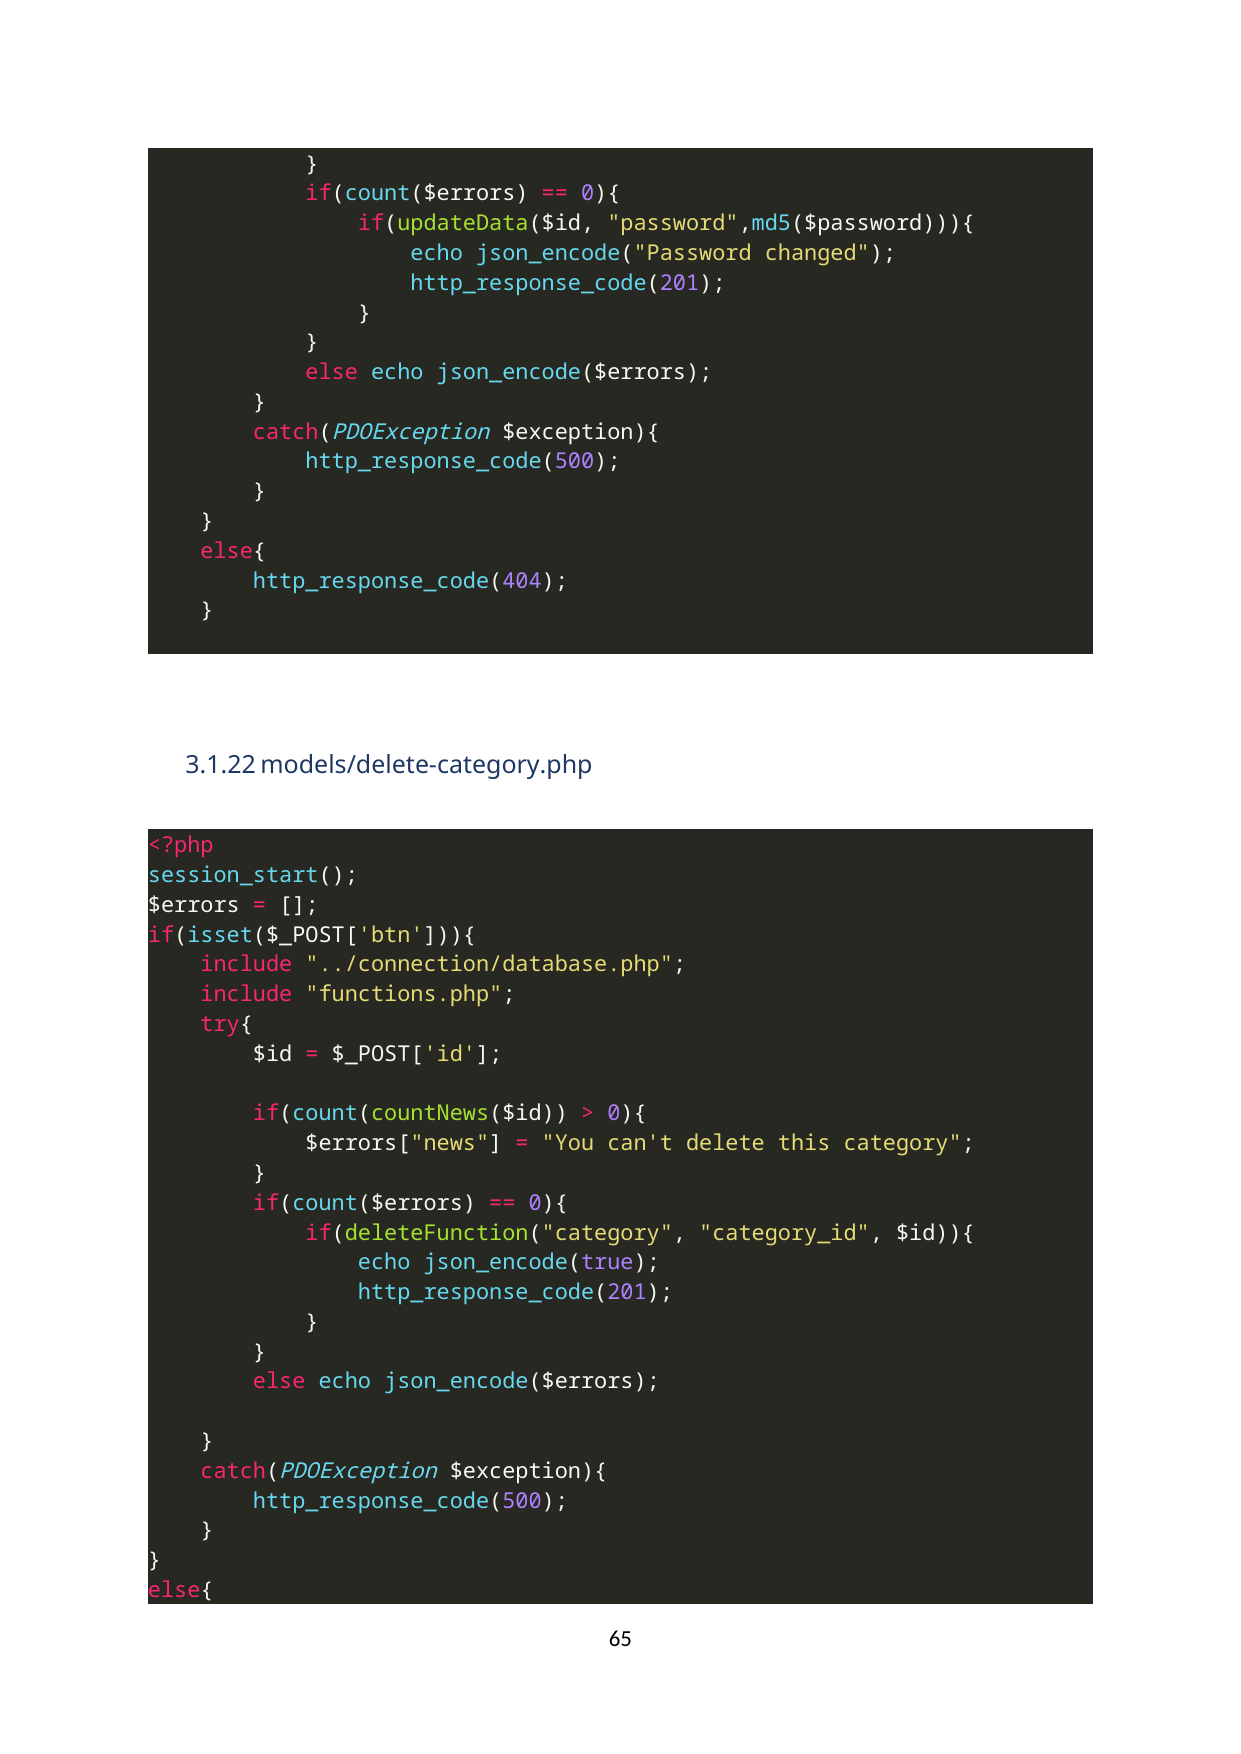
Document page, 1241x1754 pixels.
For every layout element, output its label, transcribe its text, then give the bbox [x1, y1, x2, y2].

text } [148, 1425, 1093, 1455]
text if(isset($_POST['btn'])){ [148, 918, 1093, 948]
text catch(PDOException $exception){ [148, 416, 1093, 446]
text } [148, 148, 1093, 177]
text else echo json_encode($errors); [148, 1365, 1093, 1395]
text else{ [148, 535, 1093, 565]
text } [148, 1157, 1093, 1187]
text else{ [148, 1574, 1093, 1604]
text } [148, 505, 1093, 535]
text http_response_code(201); [148, 267, 1093, 297]
text } [148, 297, 1093, 326]
text include "functions.php"; [148, 978, 1093, 1008]
text include "../connection/database.php"; [148, 948, 1093, 978]
text } [148, 326, 1093, 356]
text } [148, 475, 1093, 505]
text http_response_code(201); [148, 1276, 1093, 1306]
text catch(PDOException $exception){ [148, 1455, 1093, 1484]
text echo json_encode("Password changed"); [148, 237, 1093, 267]
text http_response_code(404); [148, 565, 1093, 594]
text } [148, 386, 1093, 416]
text } [148, 1544, 1093, 1574]
text <?php [148, 829, 1093, 859]
text $errors["news"] = "You can't delete this category"; [148, 1127, 1093, 1157]
text if(count(countNews($id)) > 0){ [148, 1097, 1093, 1127]
text try{ [148, 1008, 1093, 1038]
text http_response_code(500); [148, 446, 1093, 475]
text echo json_encode(true); [148, 1246, 1093, 1276]
text session_start(); [148, 859, 1093, 889]
text $id = $_POST['id']; [148, 1038, 1093, 1067]
text } [148, 1306, 1093, 1336]
text if(count($errors) == 0){ [148, 177, 1093, 207]
text } [148, 594, 1093, 624]
text if(deleteFunction("category", "category_id", $id)){ [148, 1216, 1093, 1246]
text http_response_code(500); [148, 1484, 1093, 1514]
subtitle models/delete-category.php [185, 747, 1093, 781]
text } [148, 1514, 1093, 1544]
text if(count($errors) == 0){ [148, 1187, 1093, 1216]
text if(updateData($id, "password",md5($password))){ [148, 207, 1093, 237]
text $errors = []; [148, 889, 1093, 918]
text } [148, 1336, 1093, 1365]
text else echo json_encode($errors); [148, 356, 1093, 386]
